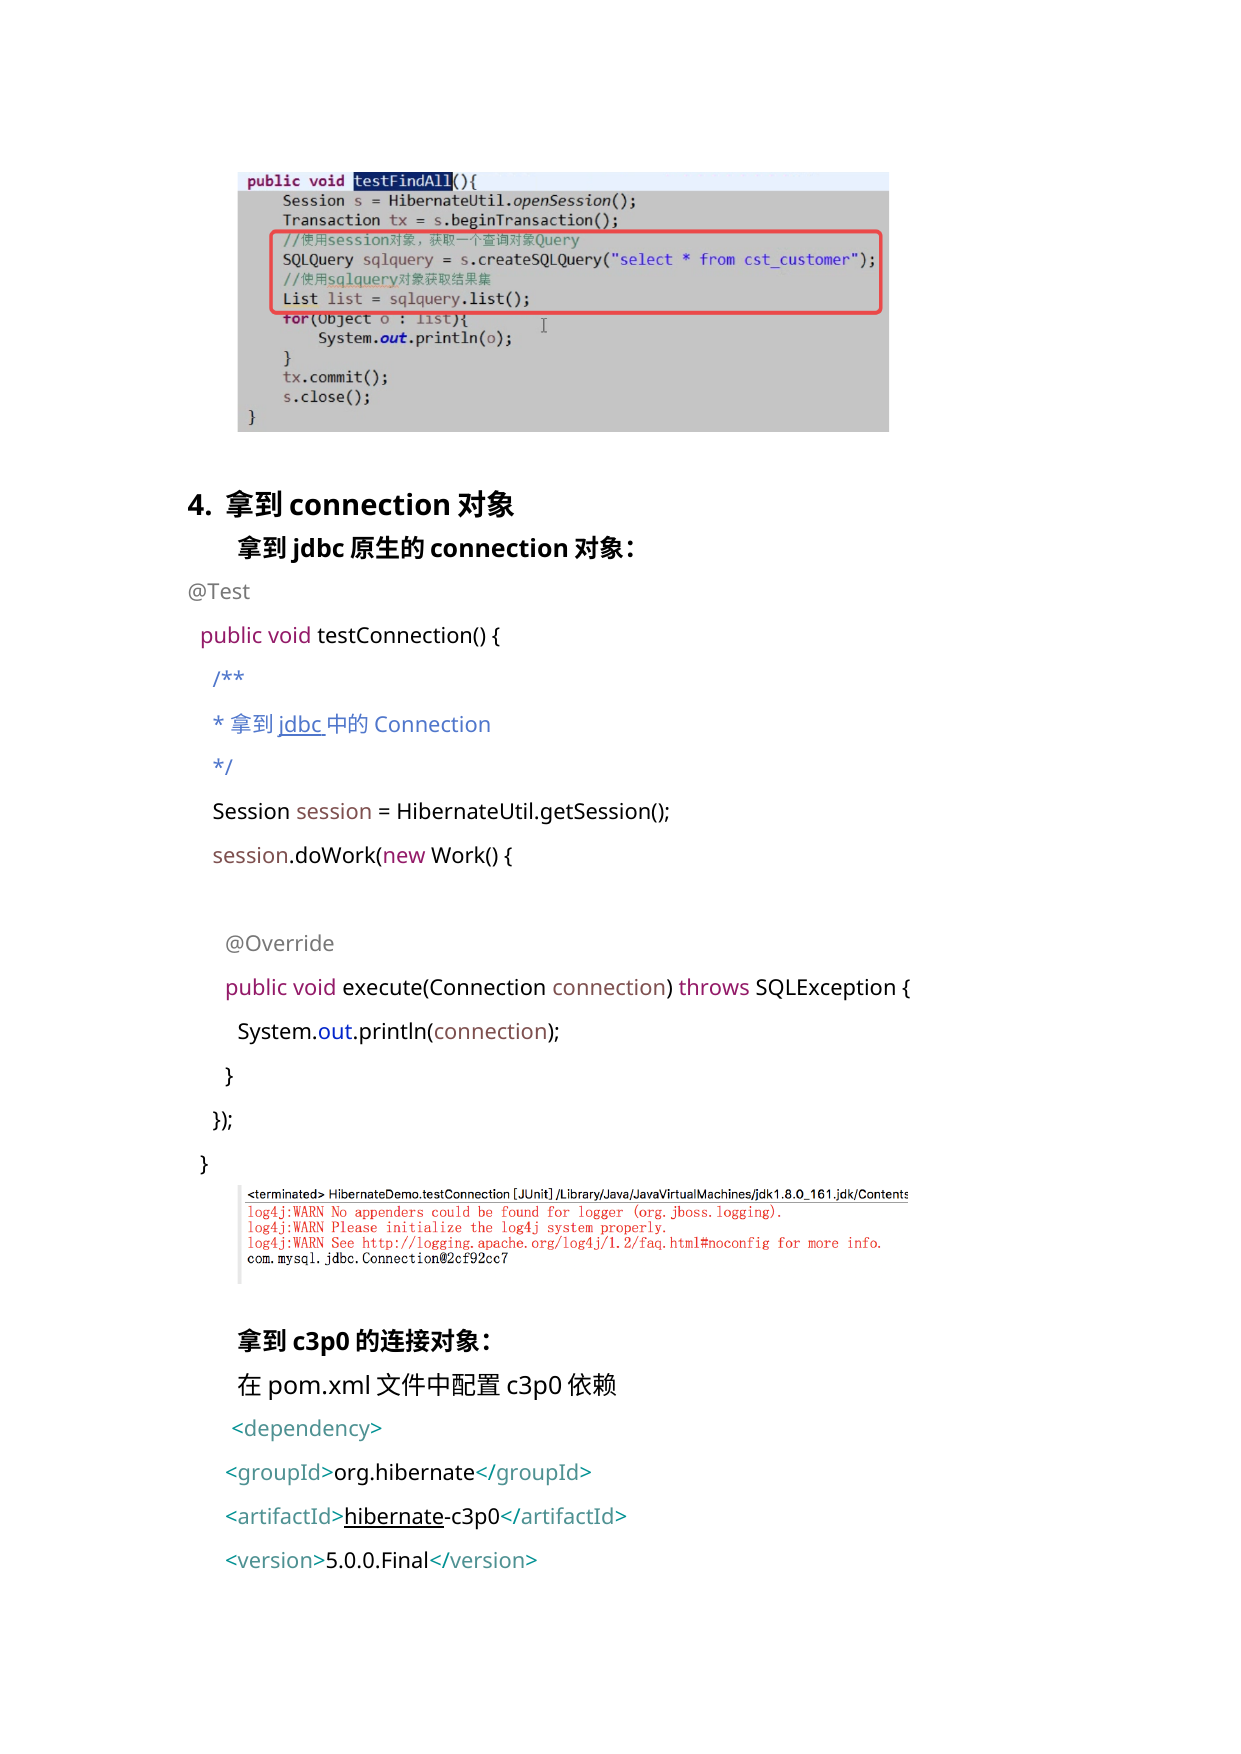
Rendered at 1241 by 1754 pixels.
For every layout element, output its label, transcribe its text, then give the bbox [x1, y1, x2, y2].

text * 拿到jdbc中的Connection [187, 701, 1053, 745]
text session.doWork(new Work() { [187, 833, 1053, 877]
text Session session = HibernateUtil.getSession(); [187, 789, 1053, 833]
picture [237, 172, 890, 432]
text 在pom.xml文件中配置c3p0依赖 [187, 1362, 1053, 1406]
text System.out.println(connection); [187, 1009, 1053, 1053]
text public void execute(Connection connection) throws SQLException { [187, 965, 1053, 1009]
text @Test [187, 568, 1053, 613]
text <groupId>org.hibernate</groupId> [187, 1450, 1053, 1494]
text <version>5.0.0.Final</version> [187, 1538, 1053, 1582]
text <artifactId>hibernate-c3p0</artifactId> [187, 1494, 1053, 1538]
list 拿到connection对象 [187, 480, 1053, 524]
text /** [187, 657, 1053, 701]
text }); [187, 1097, 1053, 1141]
picture [237, 1185, 908, 1284]
text <dependency> [187, 1406, 1053, 1450]
text 拿到jdbc原生的connection对象： [187, 524, 1053, 568]
text } [187, 1141, 1053, 1185]
text } [187, 1053, 1053, 1097]
text public void testConnection() { [187, 613, 1053, 657]
text 拿到c3p0的连接对象： [187, 1318, 1053, 1362]
text */ [187, 745, 1053, 789]
text @Override [187, 921, 1053, 965]
